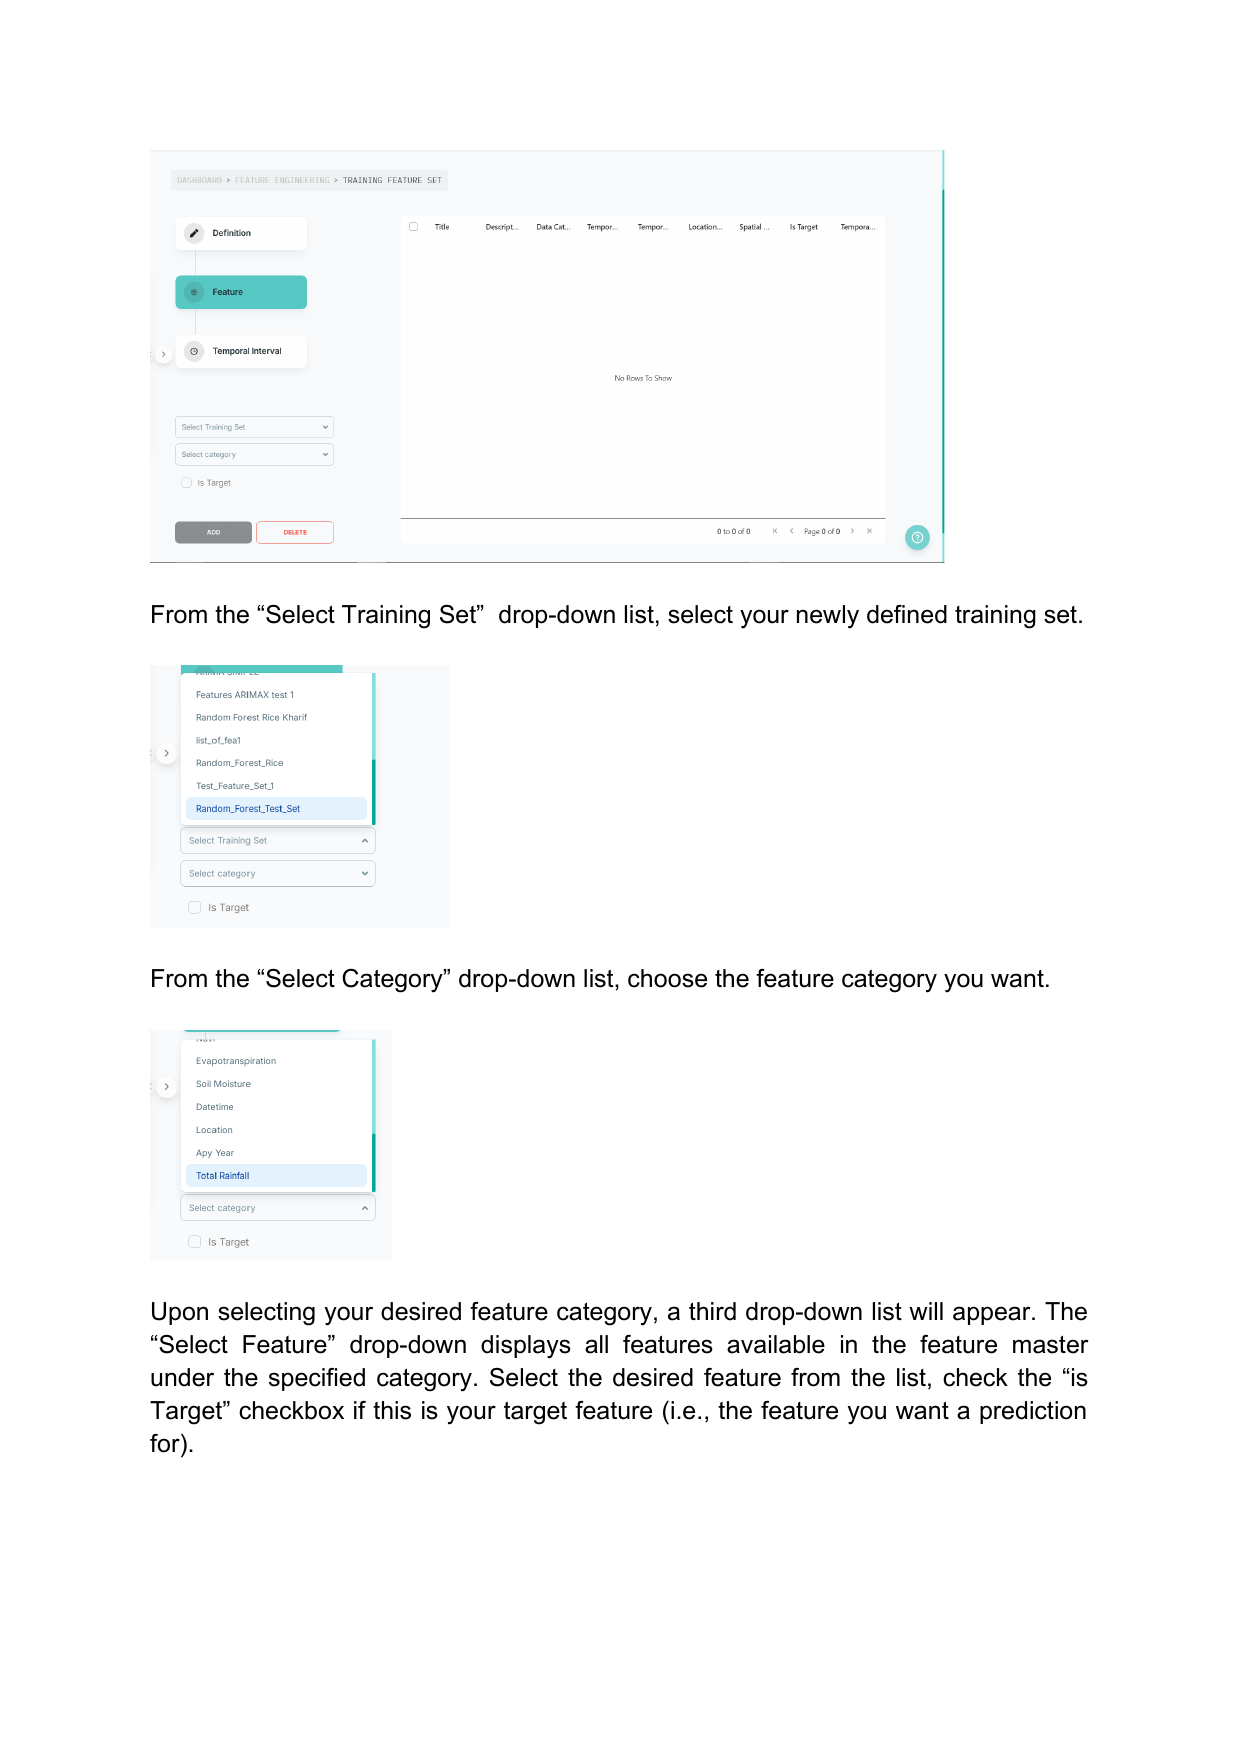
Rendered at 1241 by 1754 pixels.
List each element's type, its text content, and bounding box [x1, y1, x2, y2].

text Upon selecting your desired feature category, a third drop-down list will appear. The “Select Feature” drop-down displays all features available in the feature master under the specified category. Select the desired feature from the list, check the “is Target” checkbox if this is your target feature (i.e., the feature you want a prediction for). [150, 1297, 1090, 1457]
picture [150, 150, 945, 563]
text From the “Select Training Set” drop-down list, select your newly defined training set. [150, 600, 1090, 628]
picture [150, 665, 451, 928]
picture [150, 1030, 393, 1260]
text From the “Select Category” drop-down list, choose the feature category you want. [150, 964, 1090, 993]
